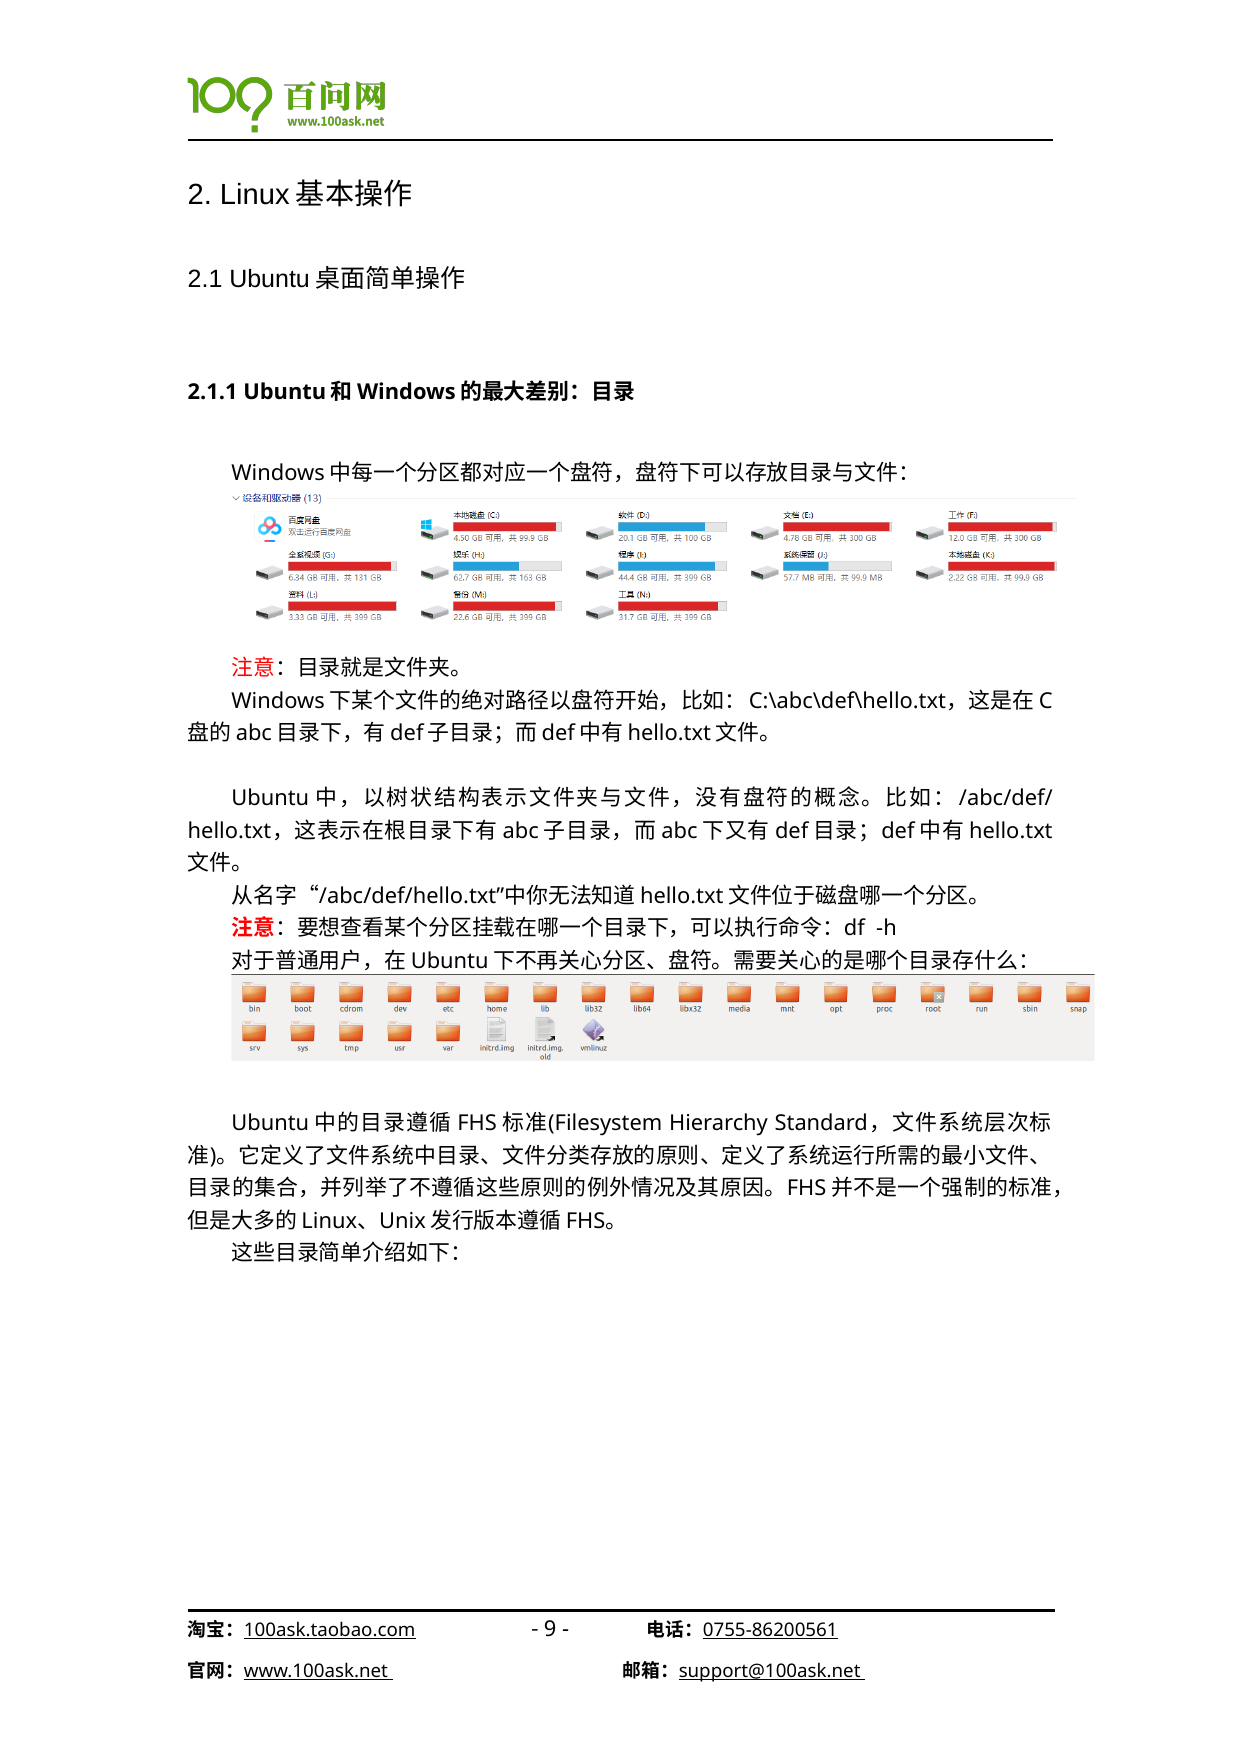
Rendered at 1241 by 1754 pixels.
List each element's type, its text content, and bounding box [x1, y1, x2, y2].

text 对于普通用户，在Ubuntu下不再关心分区、盘符。需要关心的是哪个目录存什么： [187, 942, 1053, 975]
text Windows下某个文件的绝对路径以盘符开始，比如：C:\abc\def\hello.txt，这是在C盘的abc目录下，有def子目录；而def中有hello.txt文件。 [187, 682, 1053, 747]
subtitle 2. Linux基本操作 [187, 159, 1053, 224]
text 从名字“/abc/def/hello.txt”中你无法知道hello.txt文件位于磁盘哪一个分区。 [187, 877, 1053, 910]
picture [231, 487, 1077, 627]
text Ubuntu中，以树状结构表示文件夹与文件，没有盘符的概念。比如：/abc/def/hello.txt，这表示在根目录下有abc子目录，而abc下又有def目录；def中有hello.txt文件。 [187, 780, 1053, 877]
text Ubuntu中的目录遵循FHS标准(Filesystem Hierarchy Standard，文件系统层次标准)。它定义了文件系统中目录、文件分类存放的原则、定义了系统运行所需的最小文件、目录的集合，并列举了不遵循这些原则的例外情况及其原因。FHS并不是一个强制的标准，但是大多的Linux、Unix发行版本遵循FHS。 [187, 1105, 1053, 1235]
picture [187, 77, 386, 138]
text Windows中每一个分区都对应一个盘符，盘符下可以存放目录与文件： [187, 455, 1053, 487]
text 注意：要想查看某个分区挂载在哪一个目录下，可以执行命令：df -h [187, 910, 1053, 942]
subtitle 2.1.1 Ubuntu和Windows的最大差别：目录 [187, 374, 1053, 407]
text 这些目录简单介绍如下： [187, 1235, 1053, 1267]
subtitle 2.1 Ubuntu桌面简单操作 [187, 244, 1053, 309]
picture [231, 974, 1095, 1061]
text 注意：目录就是文件夹。 [187, 650, 1053, 682]
